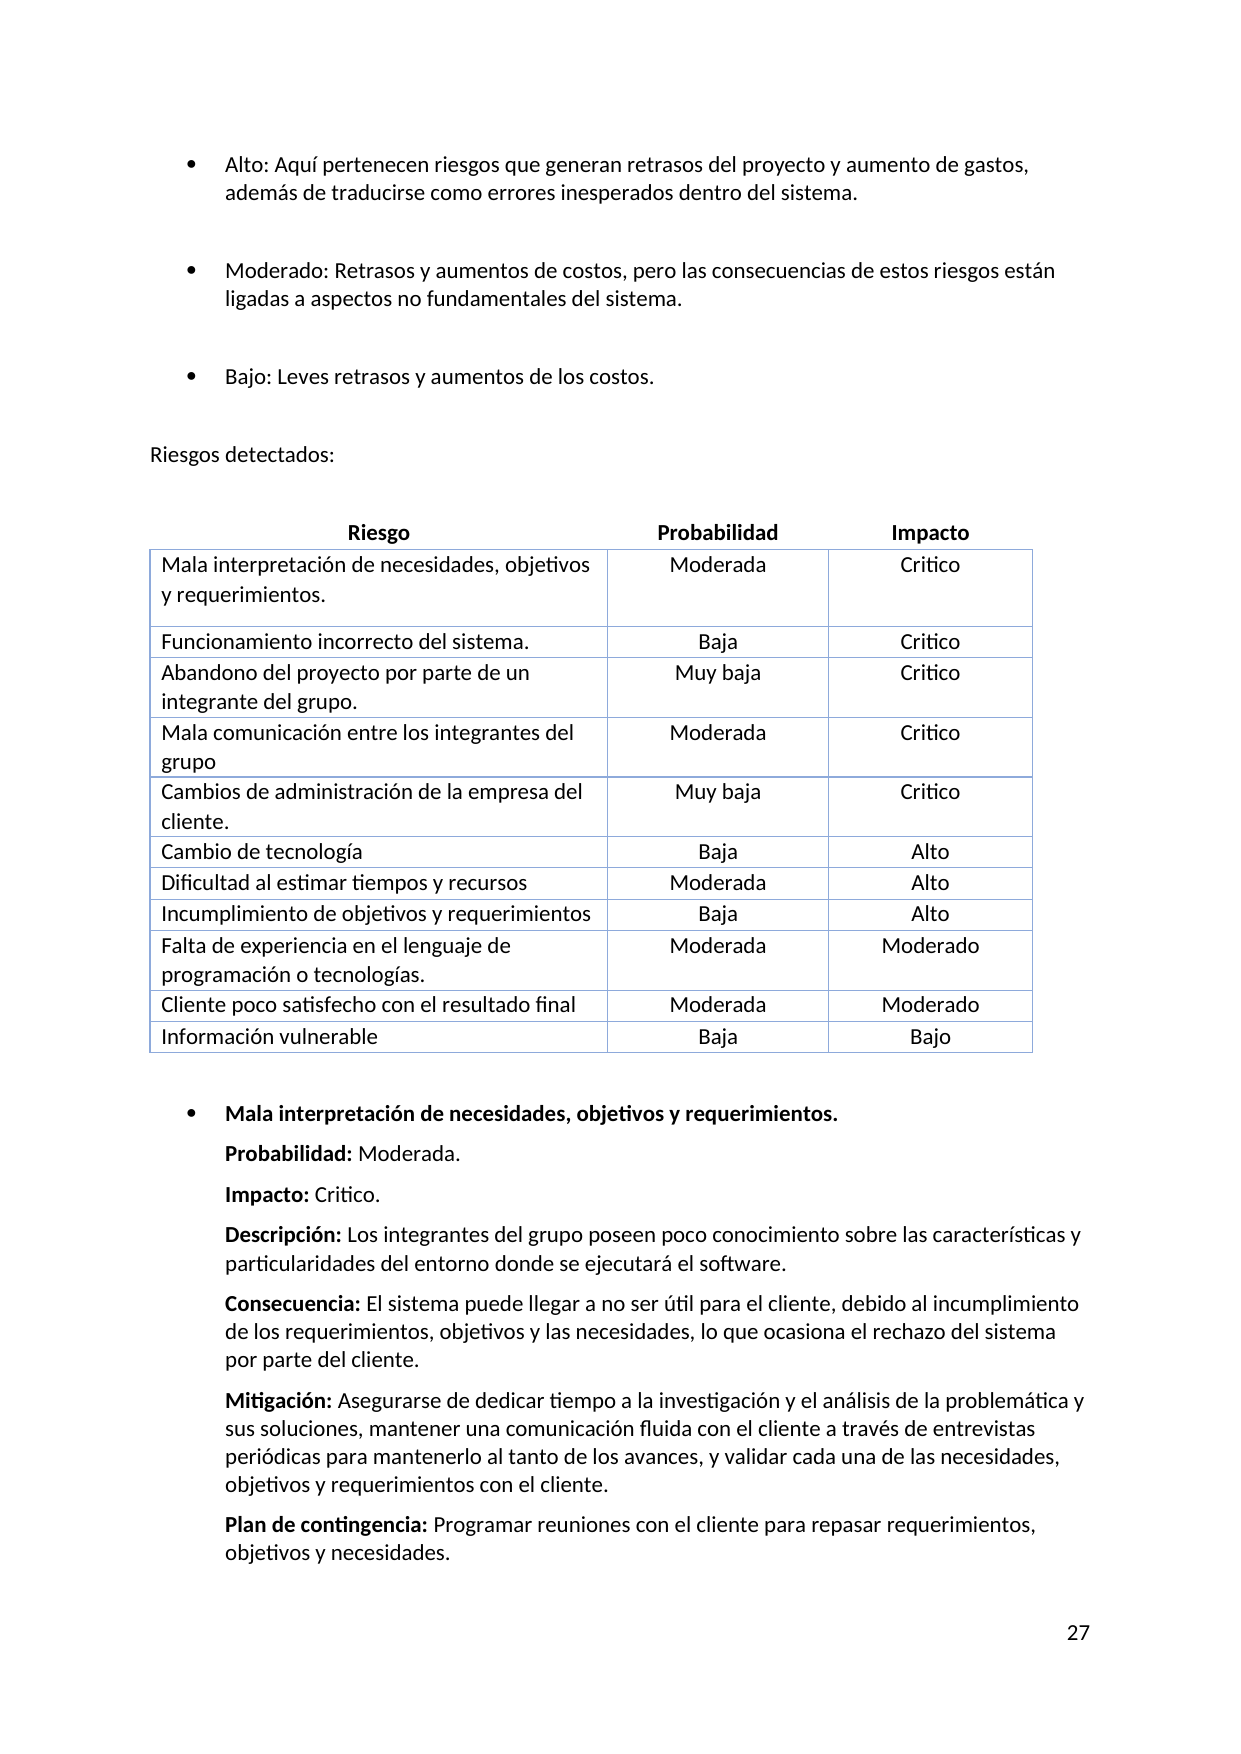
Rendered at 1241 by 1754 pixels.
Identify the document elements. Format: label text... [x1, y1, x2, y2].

table_cell Abandono del proyecto por parte de un integrante del grupo. [151, 658, 607, 717]
text Plan de contingencia: Programar reuniones con el cliente para repasar requerimientos, objetivos y necesidades. [225, 1510, 1090, 1566]
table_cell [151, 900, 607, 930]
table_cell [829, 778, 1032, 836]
table_cell Muy baja [608, 658, 828, 717]
table_cell Funcionamiento incorrecto del sistema. [151, 627, 607, 657]
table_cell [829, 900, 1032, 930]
text Riesgos detectados: [150, 440, 1090, 468]
table_header Impacto [828, 518, 1033, 549]
text Probabilidad: Moderada. [225, 1139, 1090, 1168]
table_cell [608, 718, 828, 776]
table_cell Critico [829, 627, 1032, 657]
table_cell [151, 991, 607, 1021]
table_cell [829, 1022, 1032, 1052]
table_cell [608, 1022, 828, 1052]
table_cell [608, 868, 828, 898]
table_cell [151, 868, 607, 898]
text Mitigación: Asegurarse de dedicar tiempo a la investigación y el análisis de la problemática y sus soluciones, mantener una comunicación fluida con el cliente a través de entrevistas periódicas para mantenerlo al tanto de los avances, y validar cada una de las necesidades, objetivos y requerimientos con el cliente. [225, 1386, 1090, 1498]
table_cell Mala comunicación entre los integrantes del grupo [151, 718, 607, 776]
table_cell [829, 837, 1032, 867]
list Bajo: Leves retrasos y aumentos de los costos. [187, 362, 1090, 390]
table_cell Moderada [608, 550, 828, 626]
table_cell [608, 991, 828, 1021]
table_header Probabilidad [608, 518, 828, 549]
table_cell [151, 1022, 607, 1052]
table_header Riesgo [150, 518, 608, 549]
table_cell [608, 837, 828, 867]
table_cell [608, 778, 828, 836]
text Impacto: Critico. [225, 1180, 1090, 1208]
table_cell Critico [829, 658, 1032, 717]
table_cell Critico [829, 550, 1032, 626]
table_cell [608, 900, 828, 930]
list Alto: Aquí pertenecen riesgos que generan retrasos del proyecto y aumento de gastos, además de traducirse como errores inesperados dentro del sistema. [187, 150, 1090, 206]
table_cell Baja [608, 627, 828, 657]
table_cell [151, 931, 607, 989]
text Descripción: Los integrantes del grupo poseen poco conocimiento sobre las características y particularidades del entorno donde se ejecutará el software. [225, 1221, 1090, 1277]
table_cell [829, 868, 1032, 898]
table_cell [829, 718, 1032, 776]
table_cell Mala interpretación de necesidades, objetivos y requerimientos. [151, 550, 607, 626]
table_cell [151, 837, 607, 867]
list Moderado: Retrasos y aumentos de costos, pero las consecuencias de estos riesgos están ligadas a aspectos no fundamentales del sistema. [187, 256, 1090, 312]
text Consecuencia: El sistema puede llegar a no ser útil para el cliente, debido al incumplimiento de los requerimientos, objetivos y las necesidades, lo que ocasiona el rechazo del sistema por parte del cliente. [225, 1289, 1090, 1373]
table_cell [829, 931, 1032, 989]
list Mala interpretación de necesidades, objetivos y requerimientos. [187, 1099, 1090, 1127]
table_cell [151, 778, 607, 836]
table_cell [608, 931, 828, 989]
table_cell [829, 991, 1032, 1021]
